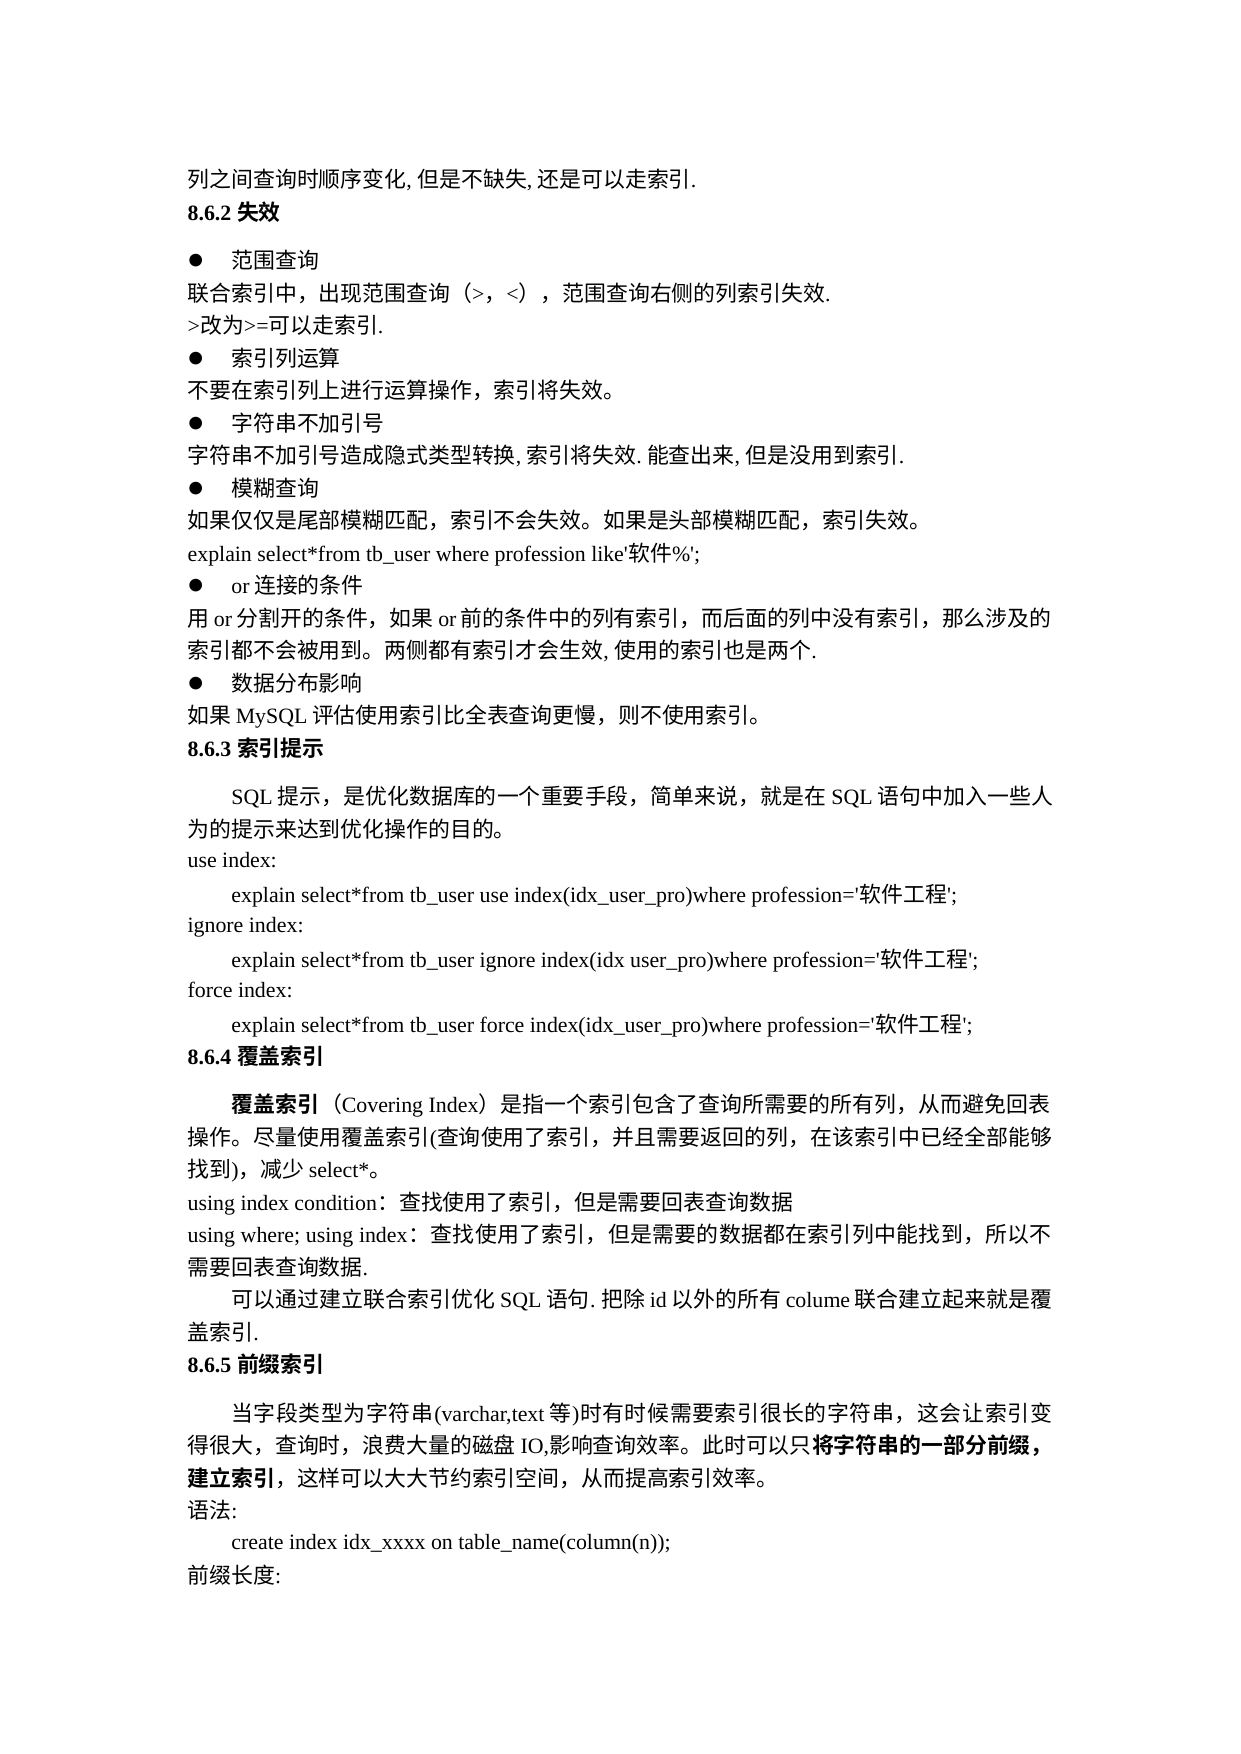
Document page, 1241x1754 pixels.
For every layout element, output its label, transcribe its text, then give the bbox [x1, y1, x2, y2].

text 覆盖索引（Covering Index）是指一个索引包含了查询所需要的所有列，从而避免回表操作。尽量使用覆盖索引(查询使用了索引，并且需要返回的列，在该索引中已经全部能够找到)，减少select*。 [187, 1087, 1053, 1184]
text >改为>=可以走索引. [187, 308, 1053, 340]
text explain select*from tb_user use index(idx_user_pro)where profession='软件工程'; [187, 876, 1053, 909]
text 可以通过建立联合索引优化SQL语句. 把除id以外的所有colume联合建立起来就是覆盖索引. [187, 1282, 1053, 1347]
text 字符串不加引号造成隐式类型转换, 索引将失效. 能查出来, 但是没用到索引. [187, 438, 1053, 470]
text using where; using index：查找使用了索引，但是需要的数据都在索引列中能找到，所以不需要回表查询数据. [187, 1217, 1053, 1282]
text explain select*from tb_user ignore index(idx user_pro)where profession='软件工程'; [187, 941, 1053, 974]
subtitle 8.6.4 覆盖索引 [187, 1039, 1053, 1071]
text create index idx_xxxx on table_name(column(n)); [187, 1525, 1053, 1558]
text force index: [187, 974, 1053, 1006]
text 如果仅仅是尾部模糊匹配，索引不会失效。如果是头部模糊匹配，索引失效。 [187, 503, 1053, 535]
list 索引列运算 [187, 340, 1053, 373]
text use index: [187, 844, 1053, 876]
text 语法: [187, 1493, 1053, 1525]
list 数据分布影响 [187, 665, 1053, 698]
text SQL提示，是优化数据库的一个重要手段，简单来说，就是在SQL语句中加入一些人为的提示来达到优化操作的目的。 [187, 779, 1053, 844]
text 不要在索引列上进行运算操作，索引将失效。 [187, 373, 1053, 405]
text using index condition：查找使用了索引，但是需要回表查询数据 [187, 1184, 1053, 1217]
subtitle 8.6.3 索引提示 [187, 730, 1053, 763]
list 模糊查询 [187, 470, 1053, 503]
subtitle 8.6.5 前缀索引 [187, 1347, 1053, 1379]
text 用or分割开的条件，如果or前的条件中的列有索引，而后面的列中没有索引，那么涉及的索引都不会被用到。两侧都有索引才会生效, 使用的索引也是两个. [187, 600, 1053, 665]
list 范围查询 [187, 243, 1053, 275]
text 当字段类型为字符串(varchar,text等)时有时候需要索引很长的字符串，这会让索引变得很大，查询时，浪费大量的磁盘IO,影响查询效率。此时可以只将字符串的一部分前缀，建立索引，这样可以大大节约索引空间，从而提高索引效率。 [187, 1395, 1053, 1493]
subtitle 8.6.2 失效 [187, 194, 1053, 227]
list 字符串不加引号 [187, 405, 1053, 438]
text 联合索引中，出现范围查询（>，<），范围查询右侧的列索引失效. [187, 275, 1053, 308]
text explain select*from tb_user where profession like'软件%'; [187, 535, 1053, 568]
text explain select*from tb_user force index(idx_user_pro)where profession='软件工程'; [187, 1006, 1053, 1039]
text 列之间查询时顺序变化, 但是不缺失, 还是可以走索引. [187, 162, 1053, 194]
text ignore index: [187, 909, 1053, 941]
list or连接的条件 [187, 568, 1053, 600]
text 前缀长度: [187, 1558, 1053, 1590]
text 如果MySQL评估使用索引比全表查询更慢，则不使用索引。 [187, 698, 1053, 730]
